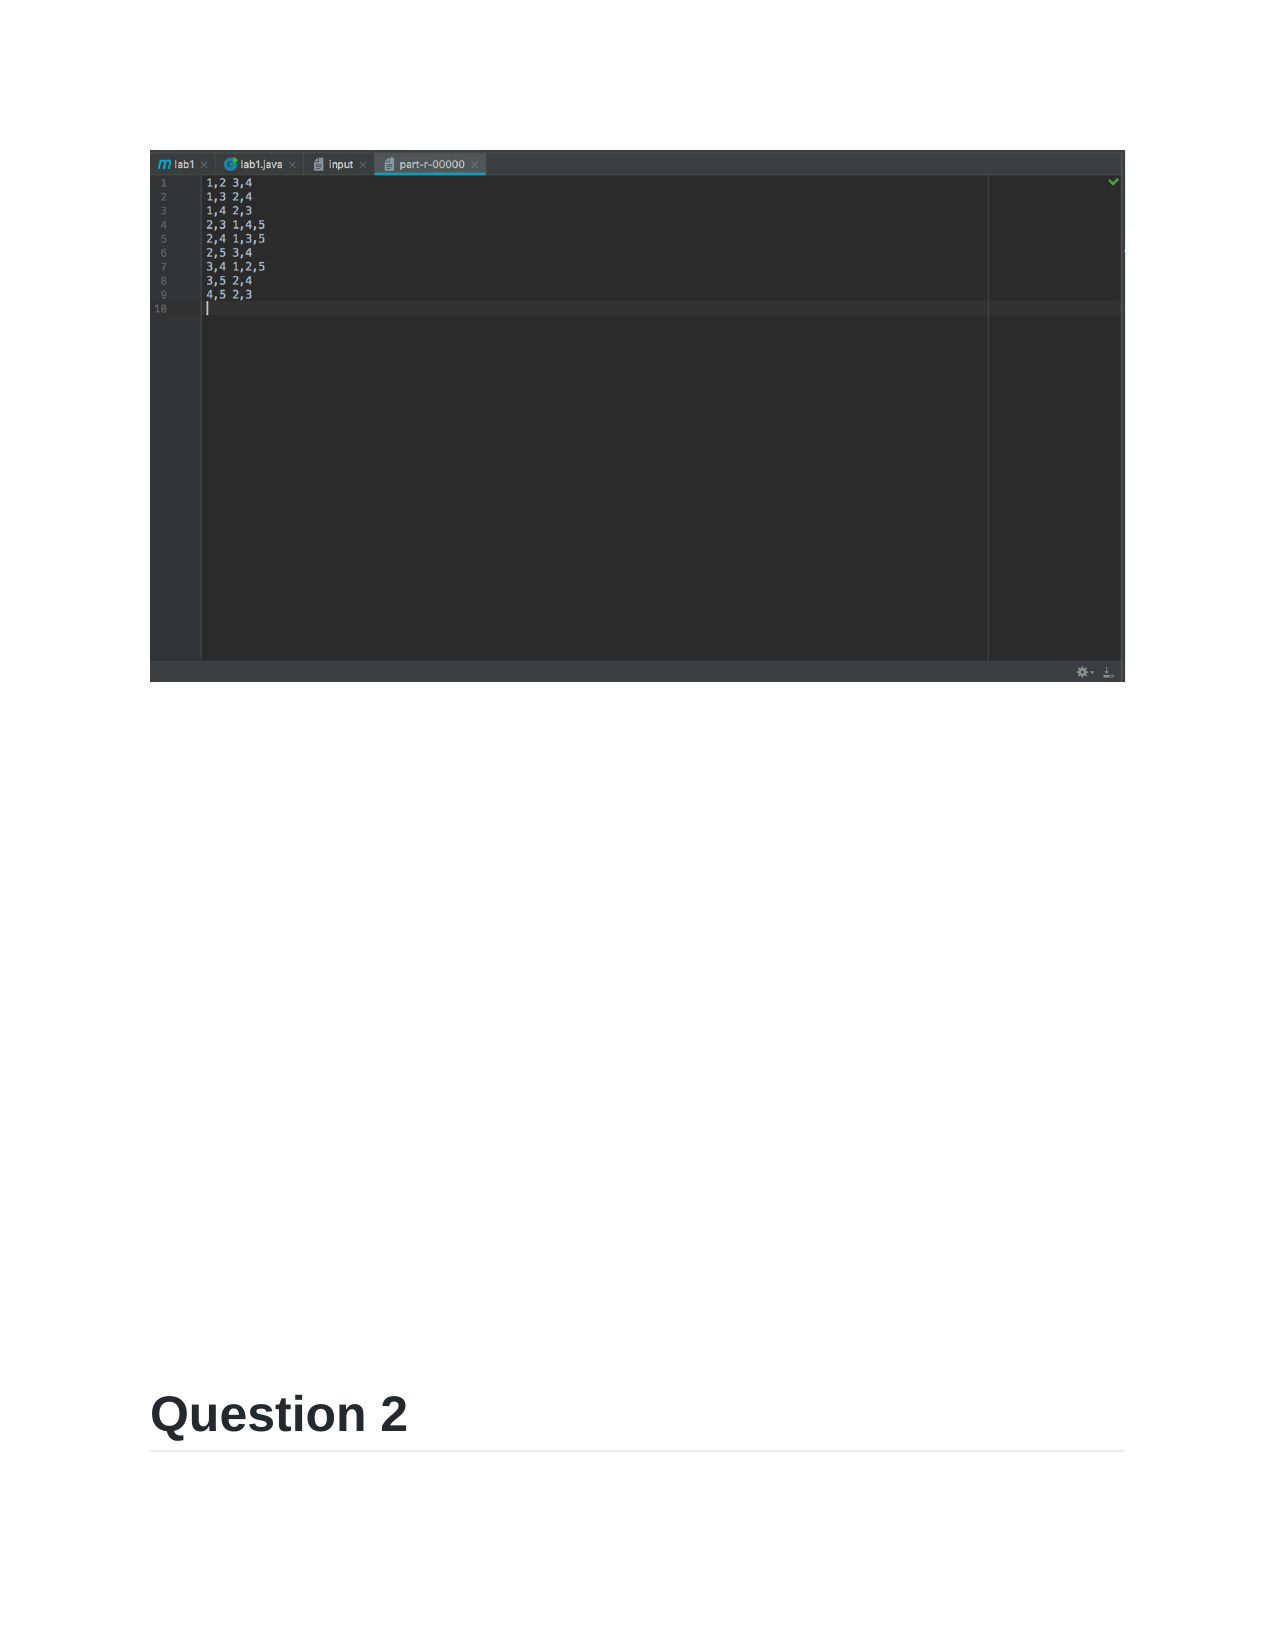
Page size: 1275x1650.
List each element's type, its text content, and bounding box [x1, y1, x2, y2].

text Question 2 [150, 1384, 1125, 1450]
picture [150, 150, 1125, 682]
